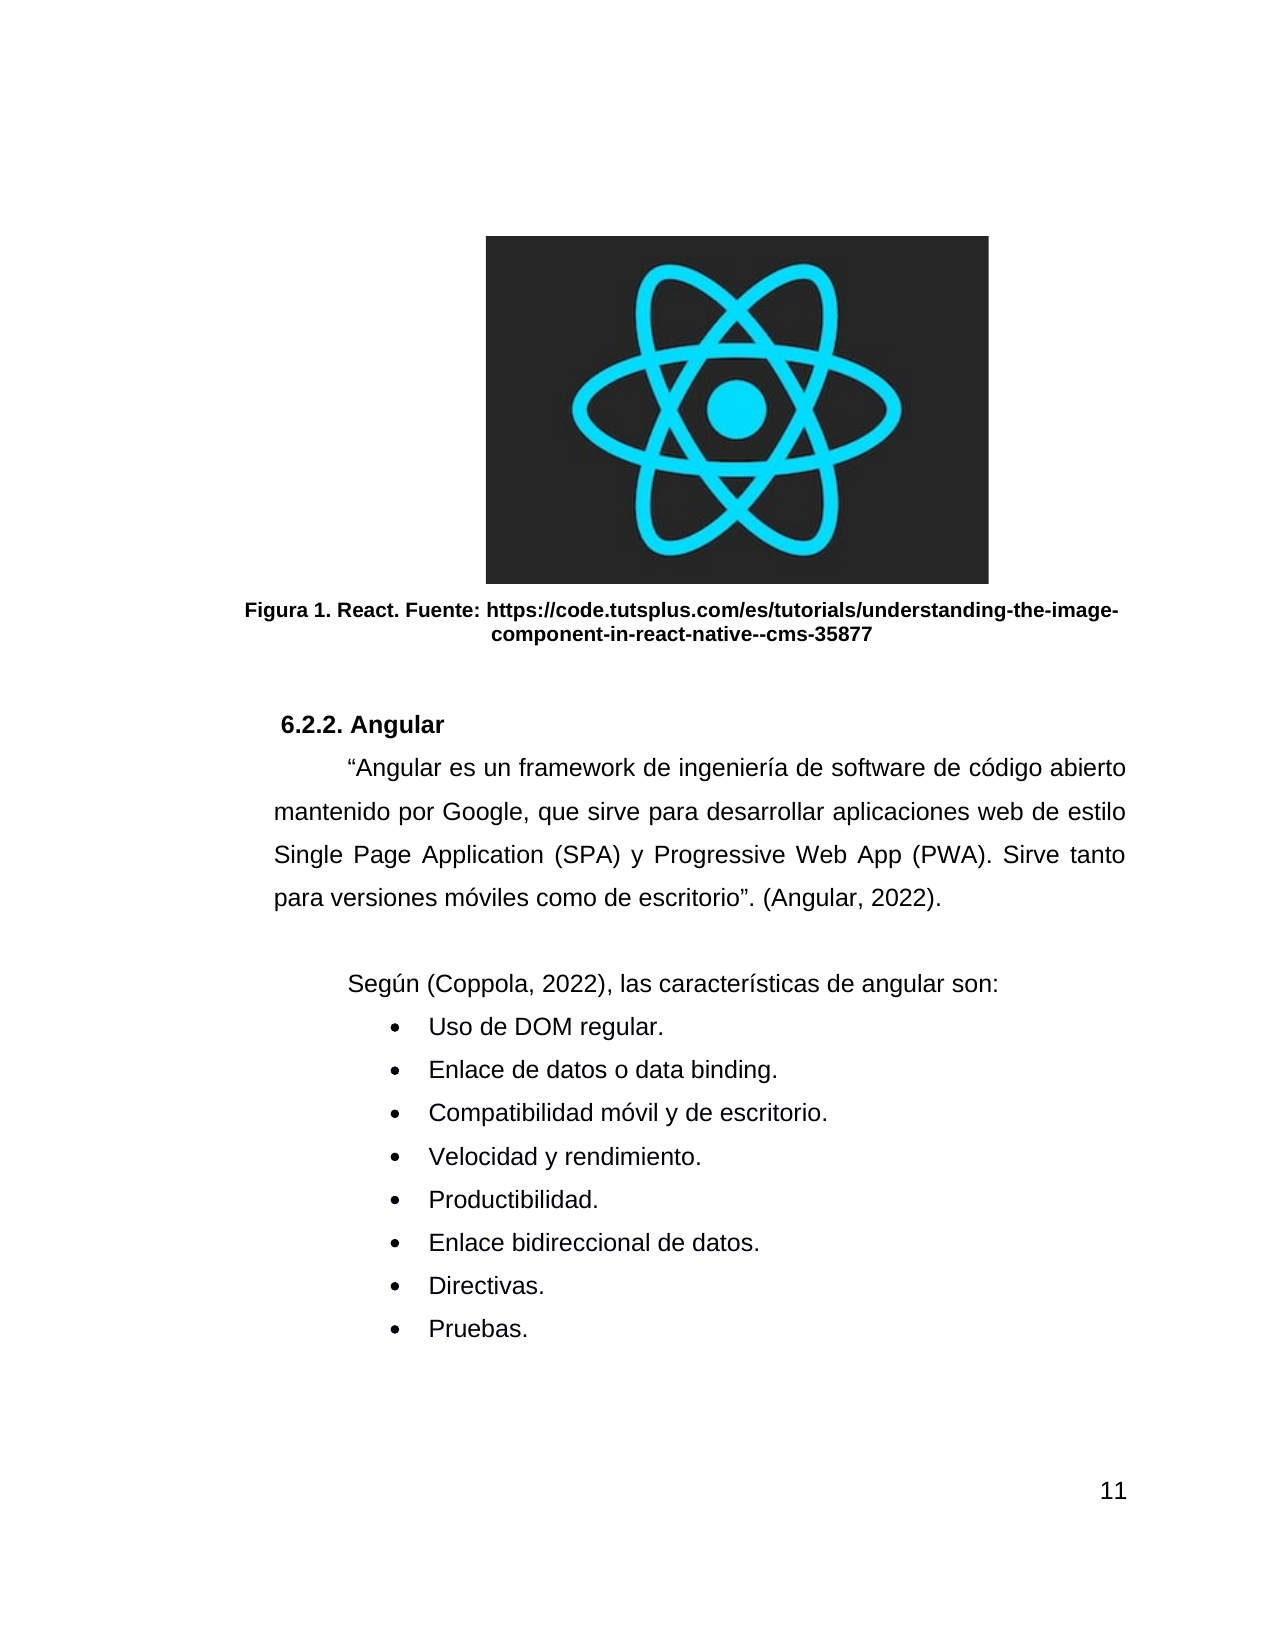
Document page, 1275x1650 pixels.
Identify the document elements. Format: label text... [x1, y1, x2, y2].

list Productibilidad. [391, 1184, 1127, 1213]
list Enlace de datos o data binding. [391, 1055, 1127, 1084]
list Uso de DOM regular. [391, 1012, 1127, 1041]
text “Angular es un framework de ingeniería de software de código abierto mantenido por Google, que sirve para desarrollar aplicaciones web de estilo Single Page Application (SPA) y Progressive Web App (PWA). Sirve tanto para versiones móviles como de escritorio”. . [273, 753, 1127, 911]
list Pruebas. [391, 1314, 1127, 1343]
list Enlace bidireccional de datos. [391, 1228, 1127, 1256]
list Velocidad y rendimiento. [391, 1141, 1127, 1170]
text Según , las características de angular son: [273, 969, 1127, 998]
picture [485, 236, 989, 584]
list 6.2.2. Angular [281, 710, 1127, 739]
text Figura 1. React. Fuente: https://code.tutsplus.com/es/tutorials/understanding-the-image-component-in-react-native--cms-35877 [236, 598, 1127, 646]
list Directivas. [391, 1271, 1127, 1299]
list Compatibilidad móvil y de escritorio. [391, 1098, 1127, 1127]
